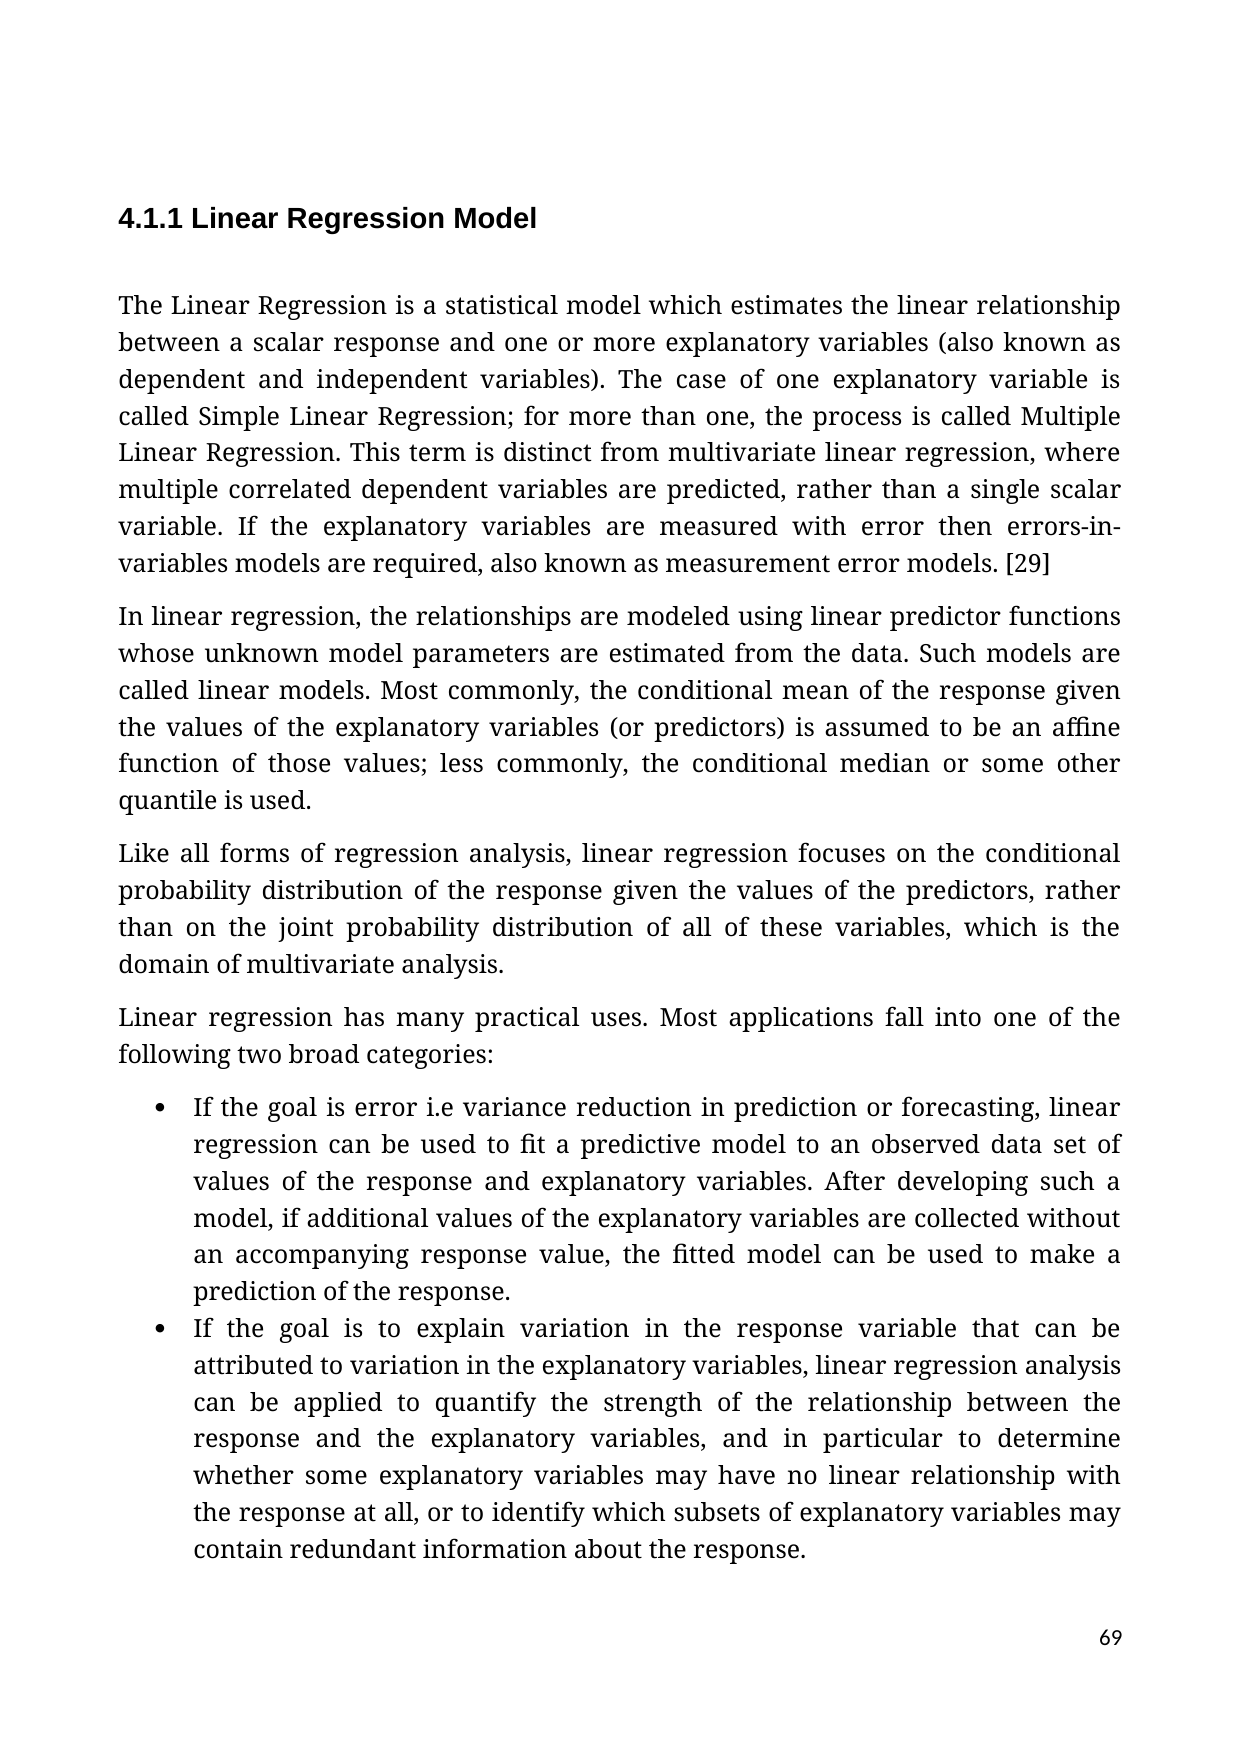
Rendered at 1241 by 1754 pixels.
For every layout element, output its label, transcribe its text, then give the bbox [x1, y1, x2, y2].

subtitle 4.1.1 Linear Regression Model [118, 201, 1122, 234]
list If the goal is to explain variation in the response variable that can be attributed to variation in the explanatory variables, linear regression analysis can be applied to quantify the strength of the relationship between the response and the explanatory variables, and in particular to determine whether some explanatory variables may have no linear relationship with the response at all, or to identify which subsets of explanatory variables may contain redundant information about the response. [156, 1311, 1122, 1565]
text In linear regression, the relationships are modeled using linear predictor functions whose unknown model parameters are estimated from the data. Such models are called linear models. Most commonly, the conditional mean of the response given the values of the explanatory variables (or predictors) is assumed to be an affine function of those values; less commonly, the conditional median or some other quantile is used. [118, 599, 1122, 817]
text The Linear Regression is a statistical model which estimates the linear relationship between a scalar response and one or more explanatory variables (also known as dependent and independent variables). The case of one explanatory variable is called Simple Linear Regression; for more than one, the process is called Multiple Linear Regression. This term is distinct from multivariate linear regression, where multiple correlated dependent variables are predicted, rather than a single scalar variable. If the explanatory variables are measured with error then errors-in-variables models are required, also known as measurement error models. [29] [118, 288, 1122, 579]
text Linear regression has many practical uses. Most applications fall into one of the following two broad categories: [118, 1000, 1122, 1071]
text Like all forms of regression analysis, linear regression focuses on the conditional probability distribution of the response given the values of the predictors, rather than on the joint probability distribution of all of these variables, which is the domain of multivariate analysis. [118, 836, 1122, 981]
list If the goal is error i.e variance reduction in prediction or forecasting, linear regression can be used to fit a predictive model to an observed data set of values of the response and explanatory variables. After developing such a model, if additional values of the explanatory variables are collected without an accompanying response value, the fitted model can be used to make a prediction of the response. [156, 1090, 1122, 1308]
